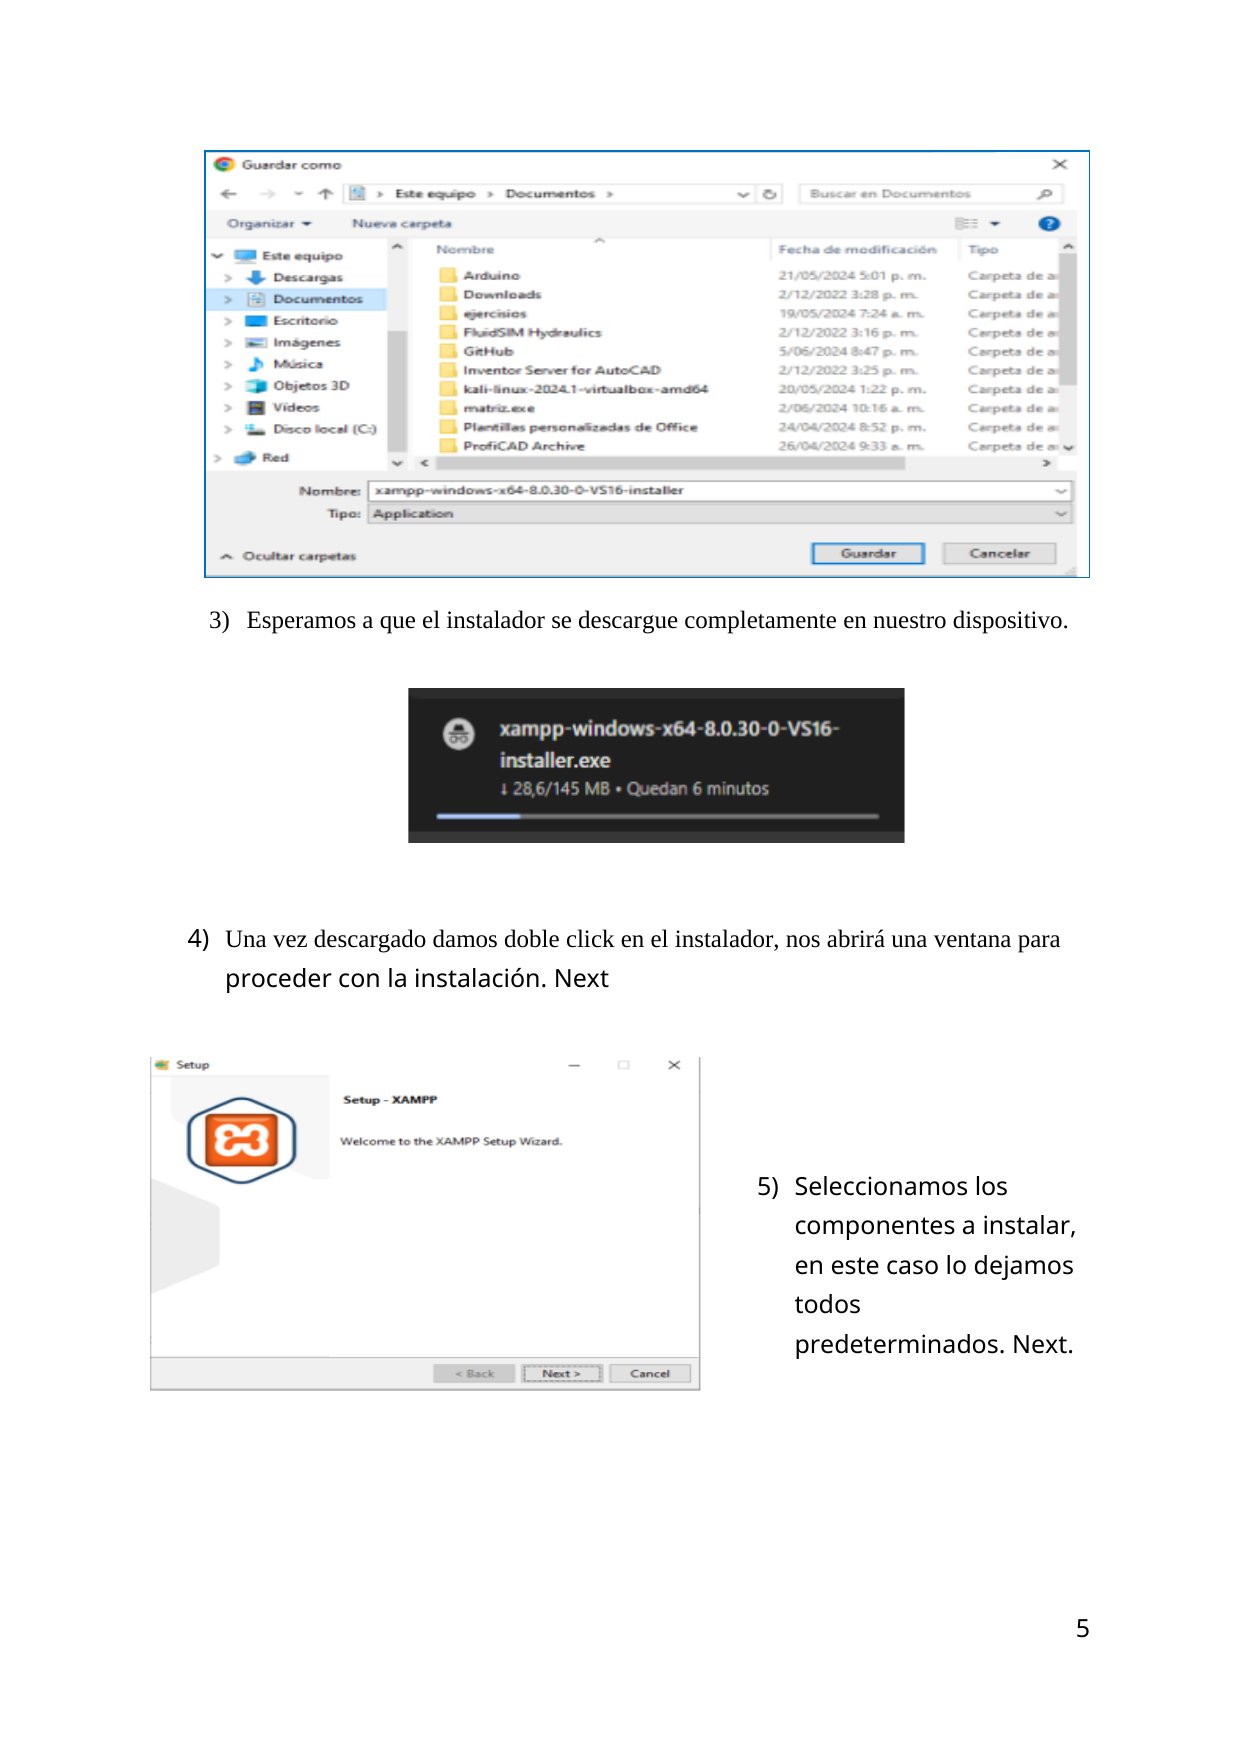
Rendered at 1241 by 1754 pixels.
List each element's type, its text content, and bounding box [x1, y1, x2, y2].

list Esperamos a que el instalador se descargue completamente en nuestro dispositivo. [187, 206, 1090, 633]
list Seleccionamos los componentes a instalar, en este caso lo dejamos todos [701, 1168, 1090, 1321]
list Una vez descargado damos doble click en el instalador, nos abrirá una ventana para proceder con la instalación. Next [187, 921, 1090, 994]
list predeterminados. Next. [701, 1326, 1090, 1360]
